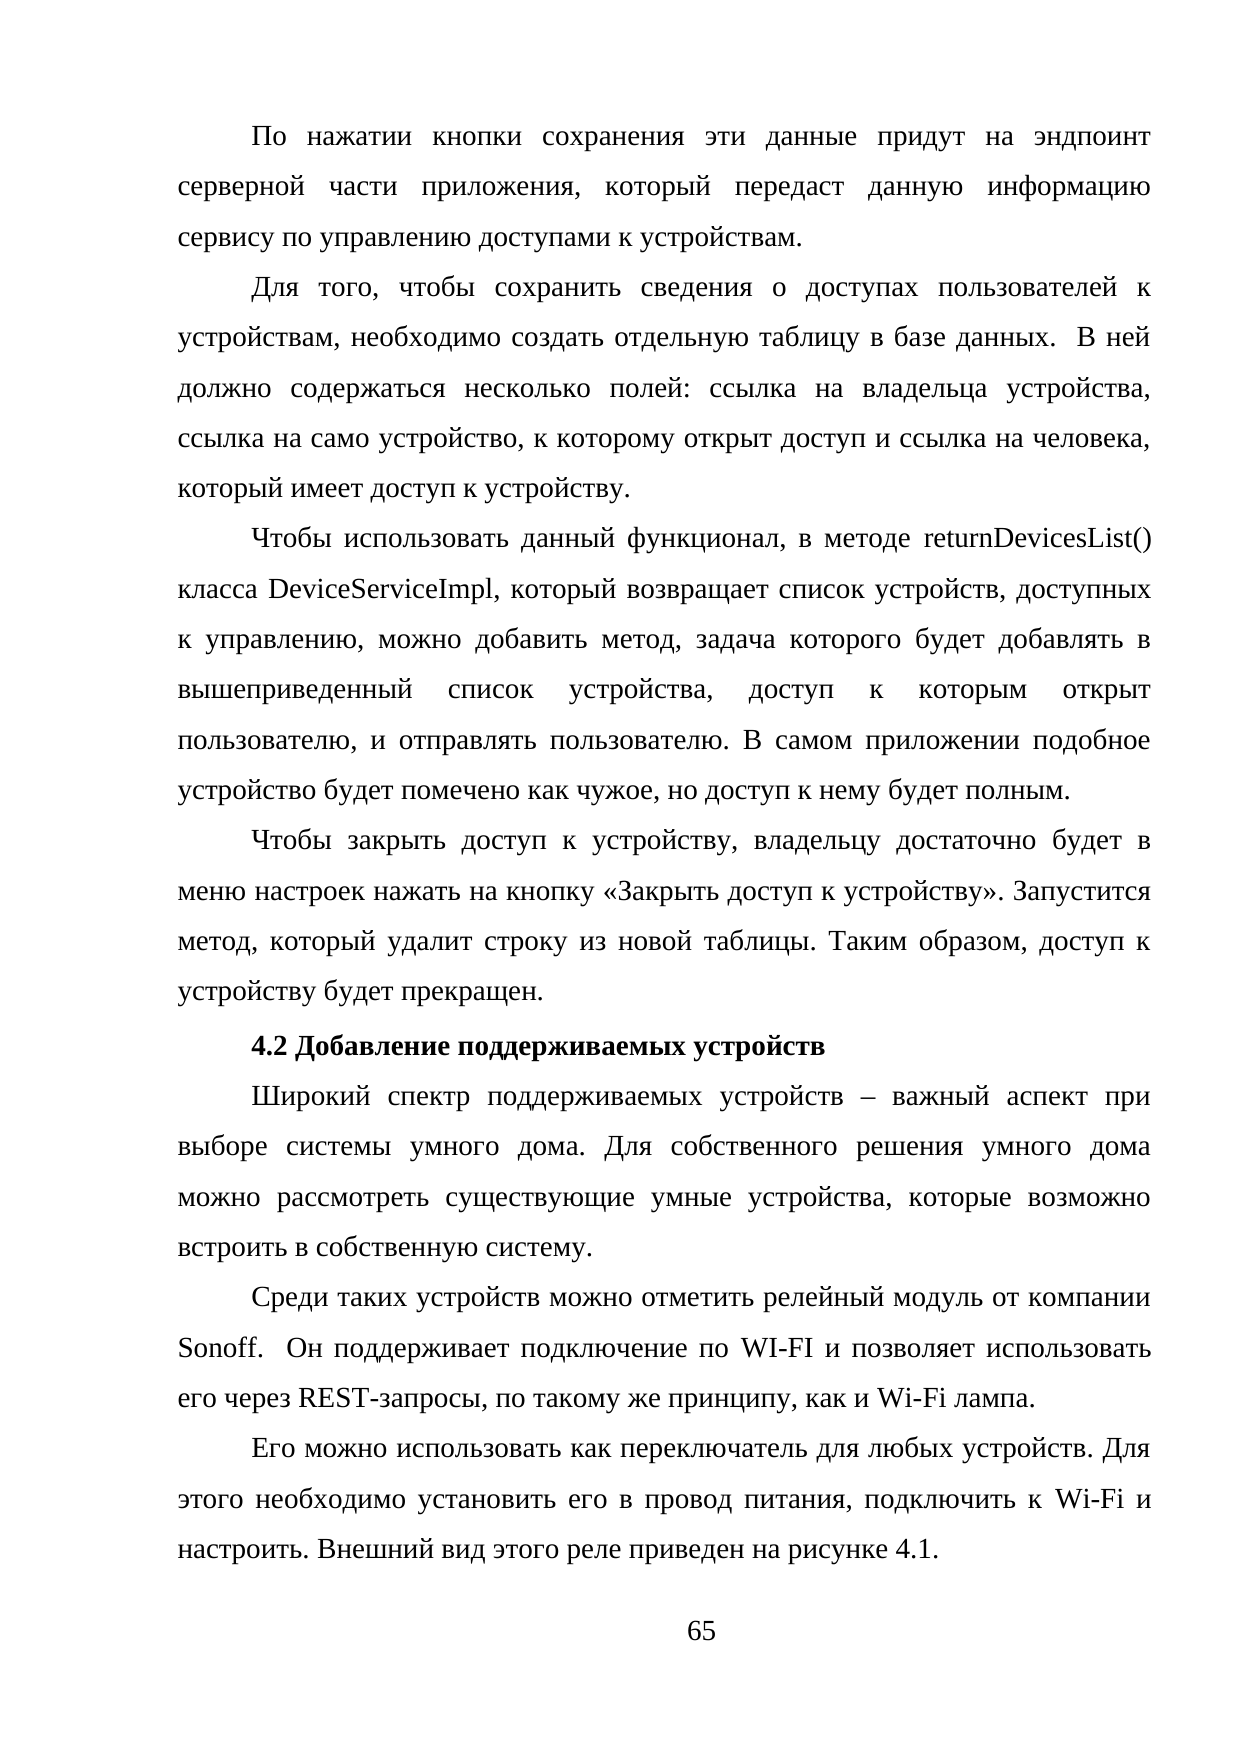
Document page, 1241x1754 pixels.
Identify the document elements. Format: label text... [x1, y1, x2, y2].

text Чтобы закрыть доступ к устройству, владельцу достаточно будет в меню настроек нажать на кнопку «Закрыть доступ к устройству». Запустится метод, который удалит строку из новой таблицы. Таким образом, доступ к устройству будет прекращен. [177, 822, 1152, 1007]
text Широкий спектр поддерживаемых устройств – важный аспект при выборе системы умного дома. Для собственного решения умного дома можно рассмотреть существующие умные устройства, которые возможно встроить в собственную систему. [177, 1078, 1152, 1263]
text 4.2 Добавление поддерживаемых устройств [177, 1028, 1152, 1061]
text Его можно использовать как переключатель для любых устройств. Для этого необходимо установить его в провод питания, подключить к Wi-Fi и настроить. Внешний вид этого реле приведен на рисунке 4.1. [177, 1430, 1152, 1564]
text Для того, чтобы сохранить сведения о доступах пользователей к устройствам, необходимо создать отдельную таблицу в базе данных. В ней должно содержаться несколько полей: ссылка на владельца устройства, ссылка на само устройство, к которому открыт доступ и ссылка на человека, который имеет доступ к устройству. [177, 269, 1152, 504]
text По нажатии кнопки сохранения эти данные придут на эндпоинт серверной части приложения, который передаст данную информацию сервису по управлению доступами к устройствам. [177, 118, 1152, 252]
text Среди таких устройств можно отметить релейный модуль от компании Sonoff. Он поддерживает подключение по WI-FI и позволяет использовать его через REST-запросы, по такому же принципу, как и Wi-Fi лампа. [177, 1279, 1152, 1414]
text Чтобы использовать данный функционал, в методе returnDevicesList() класса DeviceServiceImpl, который возвращает список устройств, доступных к управлению, можно добавить метод, задача которого будет добавлять в вышеприведенный список устройства, доступ к которым открыт пользователю, и отправлять пользователю. В самом приложении подобное устройство будет помечено как чужое, но доступ к нему будет полным. [177, 521, 1152, 806]
